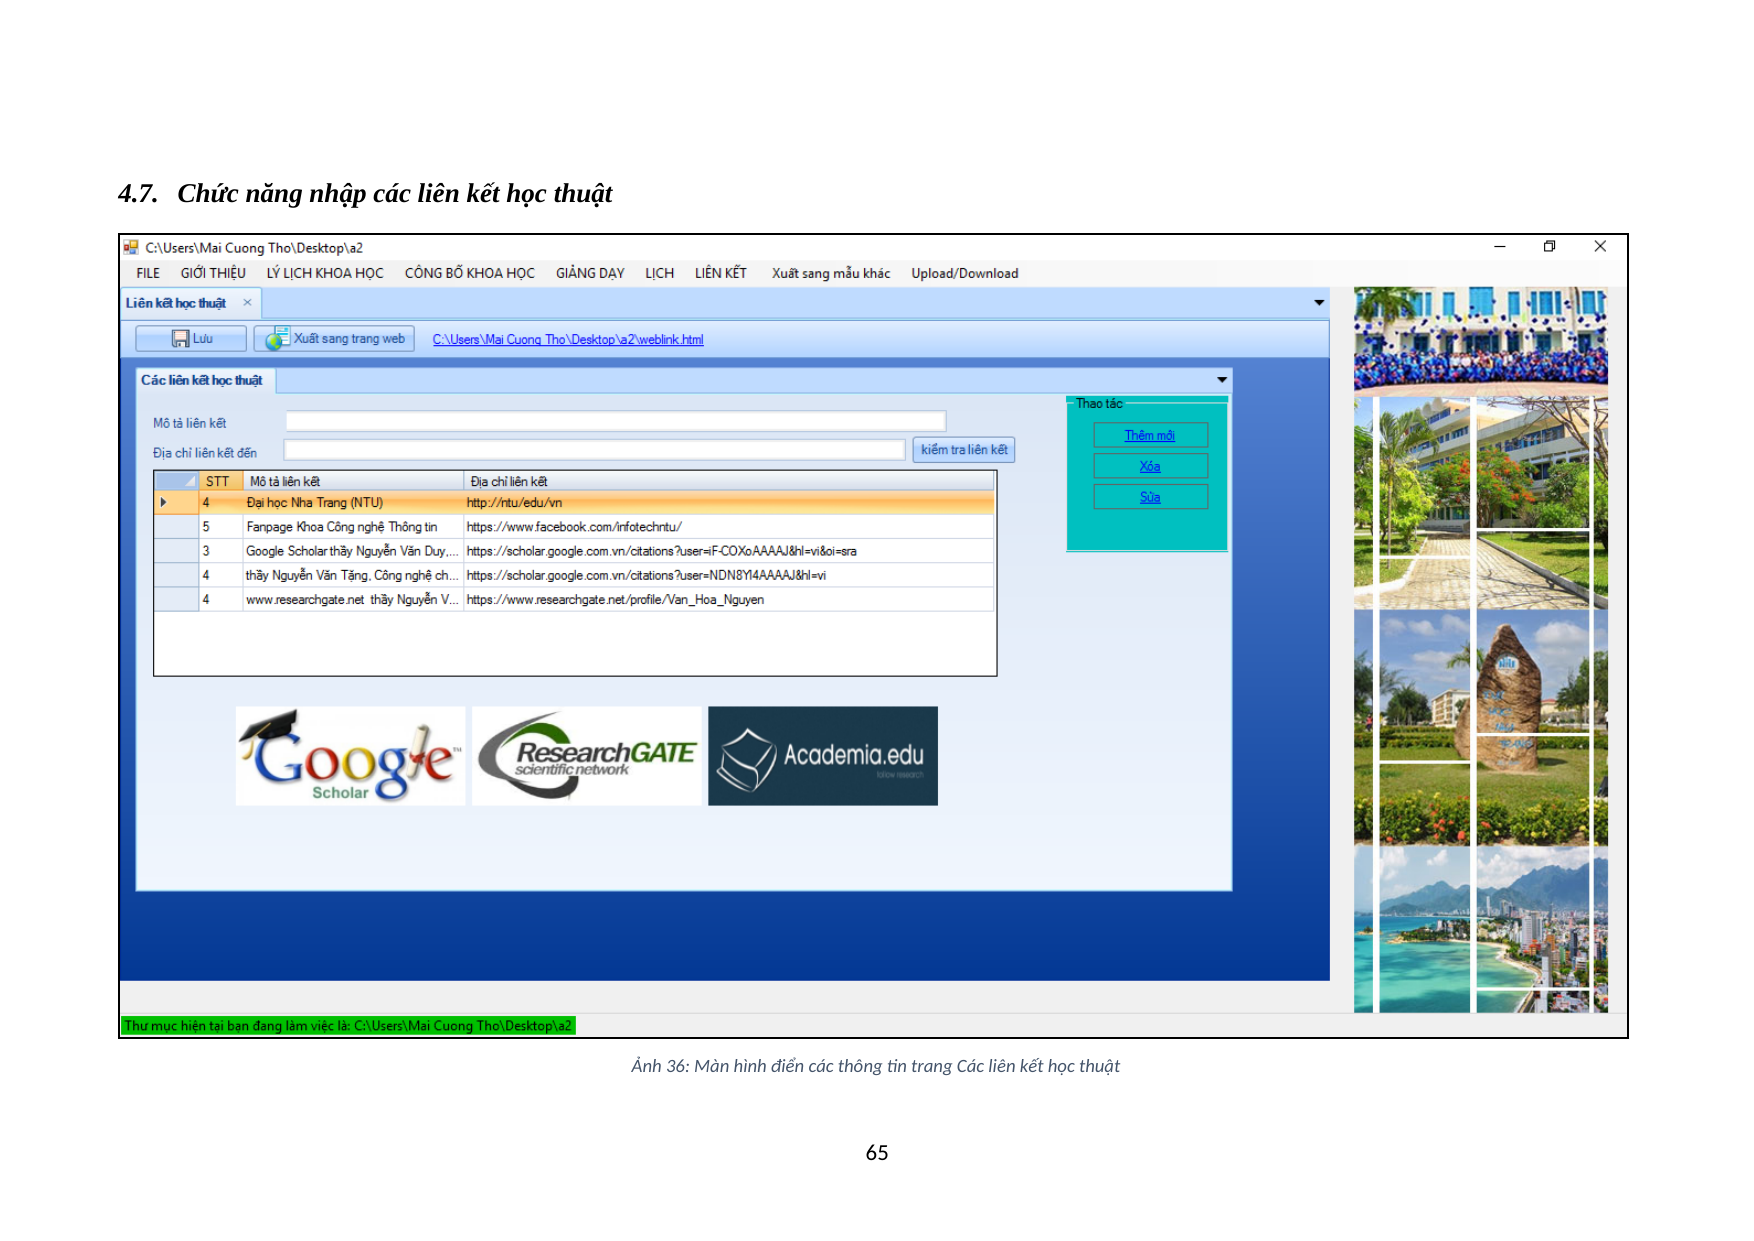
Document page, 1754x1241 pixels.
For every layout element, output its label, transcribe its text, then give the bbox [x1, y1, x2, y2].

text Ảnh 36: Màn hình điển các thông tin trang Các liên kết học thuật [118, 1054, 1636, 1077]
picture [120, 235, 1627, 1037]
list Chức năng nhập các liên kết học thuật [118, 177, 1636, 208]
